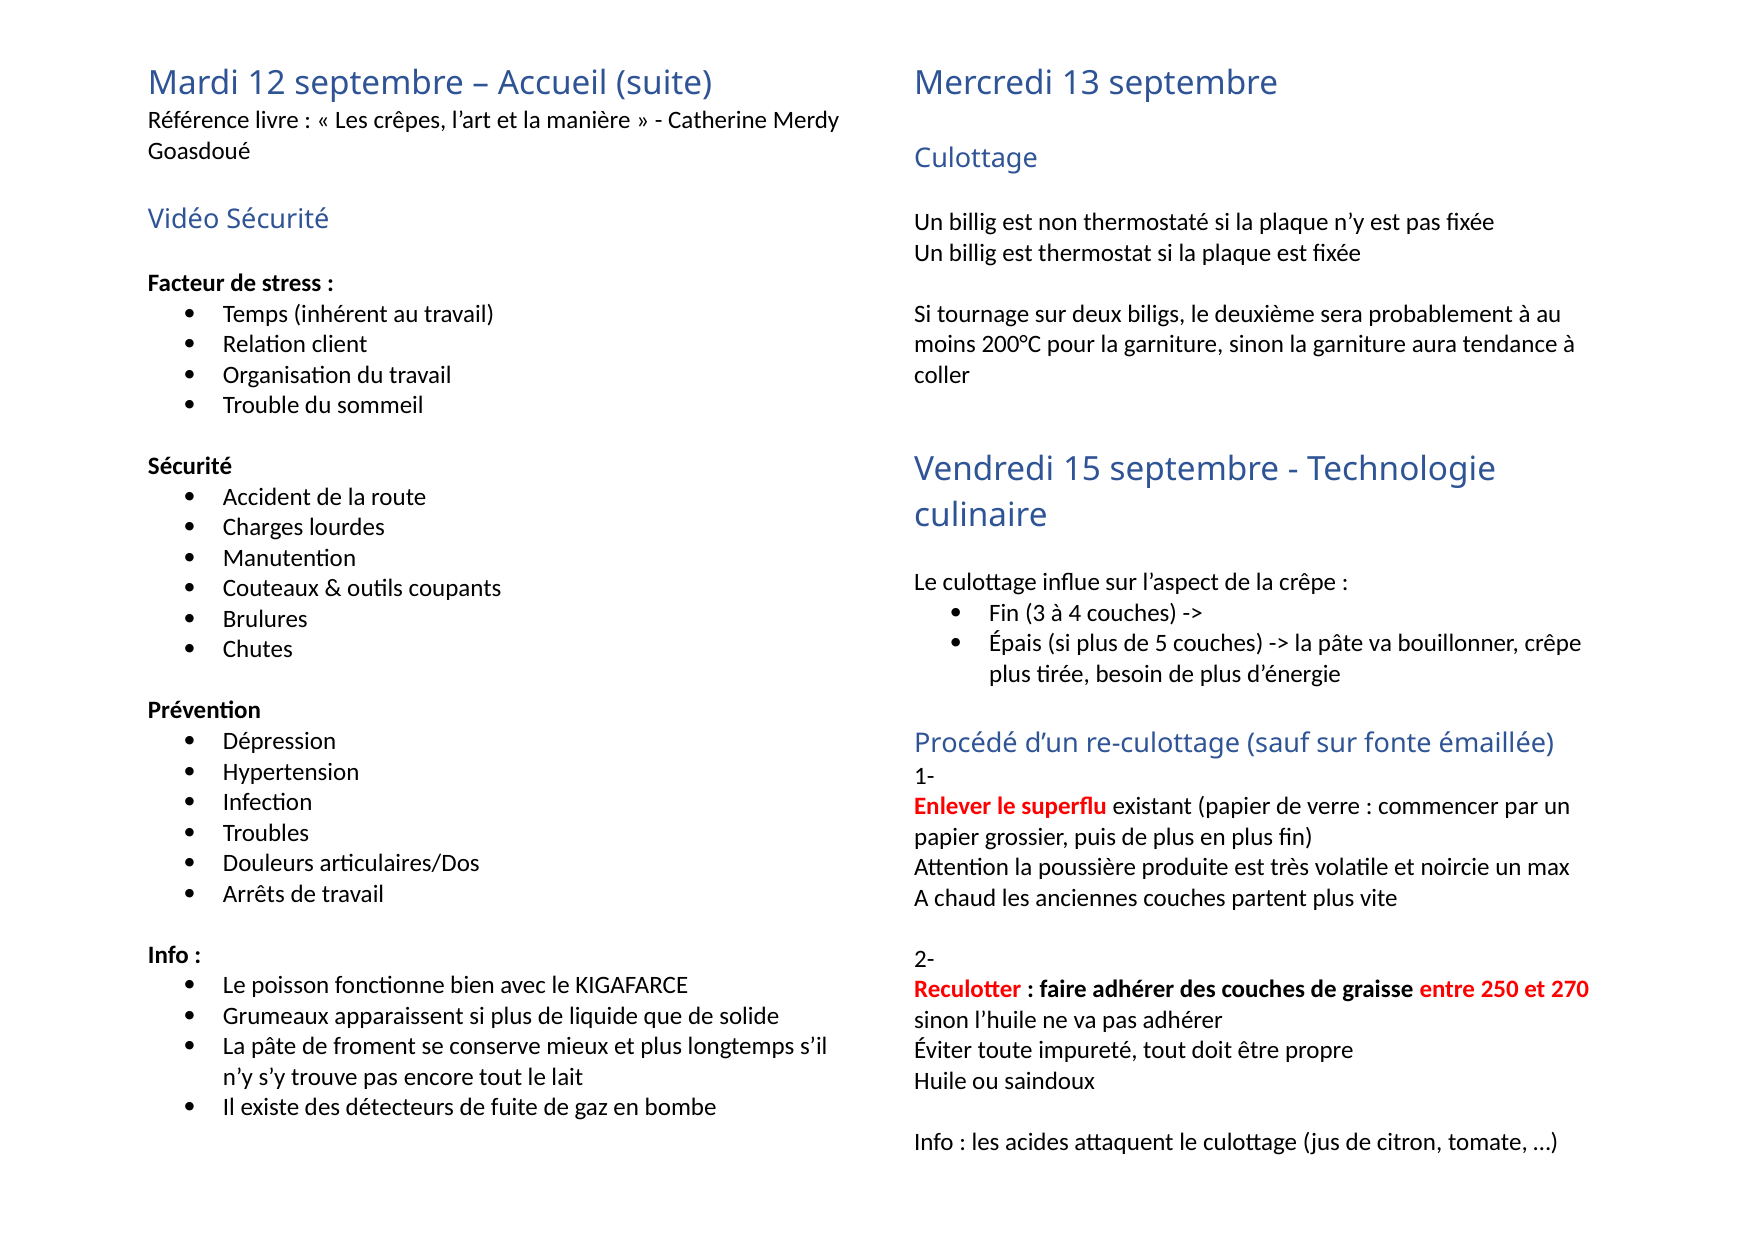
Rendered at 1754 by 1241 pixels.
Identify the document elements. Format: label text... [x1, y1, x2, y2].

text Huile ou saindoux [914, 1065, 1606, 1096]
text 1- [914, 760, 1606, 791]
text Enlever le superflu existant (papier de verre : commencer par un papier grossier, puis de plus en plus fin) [914, 791, 1606, 852]
text Le culottage influe sur l’aspect de la crêpe : [914, 566, 1606, 597]
list Dépression [185, 725, 840, 756]
list Organisation du travail [185, 359, 840, 389]
list Troubles [185, 817, 840, 847]
subtitle Vidéo Sécurité [148, 200, 840, 237]
list Épais (si plus de 5 couches) -> la pâte va bouillonner, crêpe plus tirée, besoin de plus d’énergie [951, 627, 1606, 688]
list Relation client [185, 328, 840, 359]
list Arrêts de travail [185, 878, 840, 908]
list Grumeaux apparaissent si plus de liquide que de solide [185, 1000, 840, 1030]
text Prévention [148, 695, 840, 725]
text Un billig est non thermostaté si la plaque n’y est pas fixée [914, 206, 1606, 237]
list Infection [185, 786, 840, 817]
subtitle Mercredi 13 septembre [914, 59, 1606, 104]
list Couteaux & outils coupants [185, 573, 840, 603]
text Sécurité [148, 451, 840, 481]
text Attention la poussière produite est très volatile et noircie un max [914, 852, 1606, 882]
text Reculotter : faire adhérer des couches de graisse entre 250 et 270 sinon l’huile ne va pas adhérer [914, 974, 1606, 1035]
list Il existe des détecteurs de fuite de gaz en bombe [185, 1091, 840, 1122]
text Info : [148, 939, 840, 969]
subtitle Culottage [914, 139, 1606, 176]
text Info : les acides attaquent le culottage (jus de citron, tomate, …) [914, 1126, 1606, 1157]
subtitle Mardi 12 septembre – Accueil (suite) [148, 59, 840, 104]
text Un billig est thermostat si la plaque est fixée [914, 237, 1606, 267]
list La pâte de froment se conserve mieux et plus longtemps s’il n’y s’y trouve pas encore tout le lait [185, 1030, 840, 1091]
list Charges lourdes [185, 512, 840, 542]
text Facteur de stress : [148, 267, 840, 298]
subtitle Procédé d’un re-culottage (sauf sur fonte émaillée) [914, 723, 1606, 760]
text A chaud les anciennes couches partent plus vite [914, 882, 1606, 913]
list Manutention [185, 542, 840, 573]
list Fin (3 à 4 couches) -> [951, 597, 1606, 627]
text Éviter toute impureté, tout doit être propre [914, 1035, 1606, 1065]
list Le poisson fonctionne bien avec le KIGAFARCE [185, 969, 840, 1000]
text 2- [914, 943, 1606, 974]
subtitle Vendredi 15 septembre - Technologie culinaire [914, 445, 1606, 536]
text Référence livre : « Les crêpes, l’art et la manière » - Catherine Merdy Goasdoué [148, 104, 840, 165]
list Brulures [185, 603, 840, 634]
list Accident de la route [185, 481, 840, 512]
text Si tournage sur deux biligs, le deuxième sera probablement à au moins 200°C pour la garniture, sinon la garniture aura tendance à coller [914, 298, 1606, 389]
list Douleurs articulaires/Dos [185, 847, 840, 878]
list Hypertension [185, 756, 840, 786]
list Trouble du sommeil [185, 389, 840, 420]
list Chutes [185, 634, 840, 664]
list Temps (inhérent au travail) [185, 298, 840, 328]
